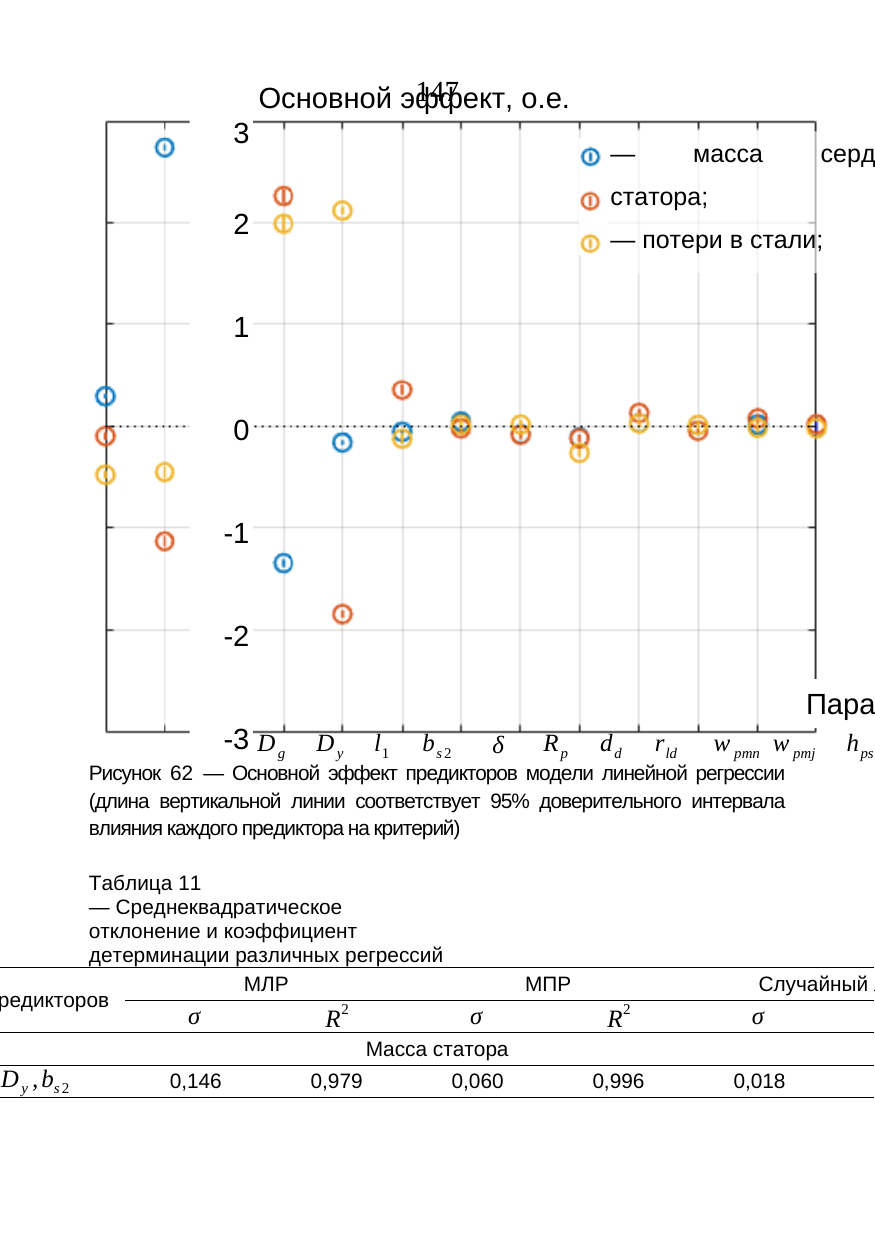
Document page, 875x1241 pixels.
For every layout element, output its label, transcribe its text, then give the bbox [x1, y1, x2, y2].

picture [321, 736, 331, 745]
text На практике отбор переменных в регрессионные модели, получившие наибольшую популярность, можно разделить на три группы методов: [595, 131, 838, 274]
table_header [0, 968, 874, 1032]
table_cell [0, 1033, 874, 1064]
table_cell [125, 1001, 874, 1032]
picture [89, 107, 838, 745]
text Таблица 11 — Среднеквадратическое отклонение и коэффициент детерминации различных регрессий [89, 871, 456, 967]
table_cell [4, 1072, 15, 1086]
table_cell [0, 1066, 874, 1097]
text Рисунок 62 — Основной эффект предикторов модели линейной регрессии (длина вертикальной линии соответствует 95% доверительного интервала влияния каждого предиктора на критерий) [89, 761, 785, 840]
picture [262, 736, 272, 745]
